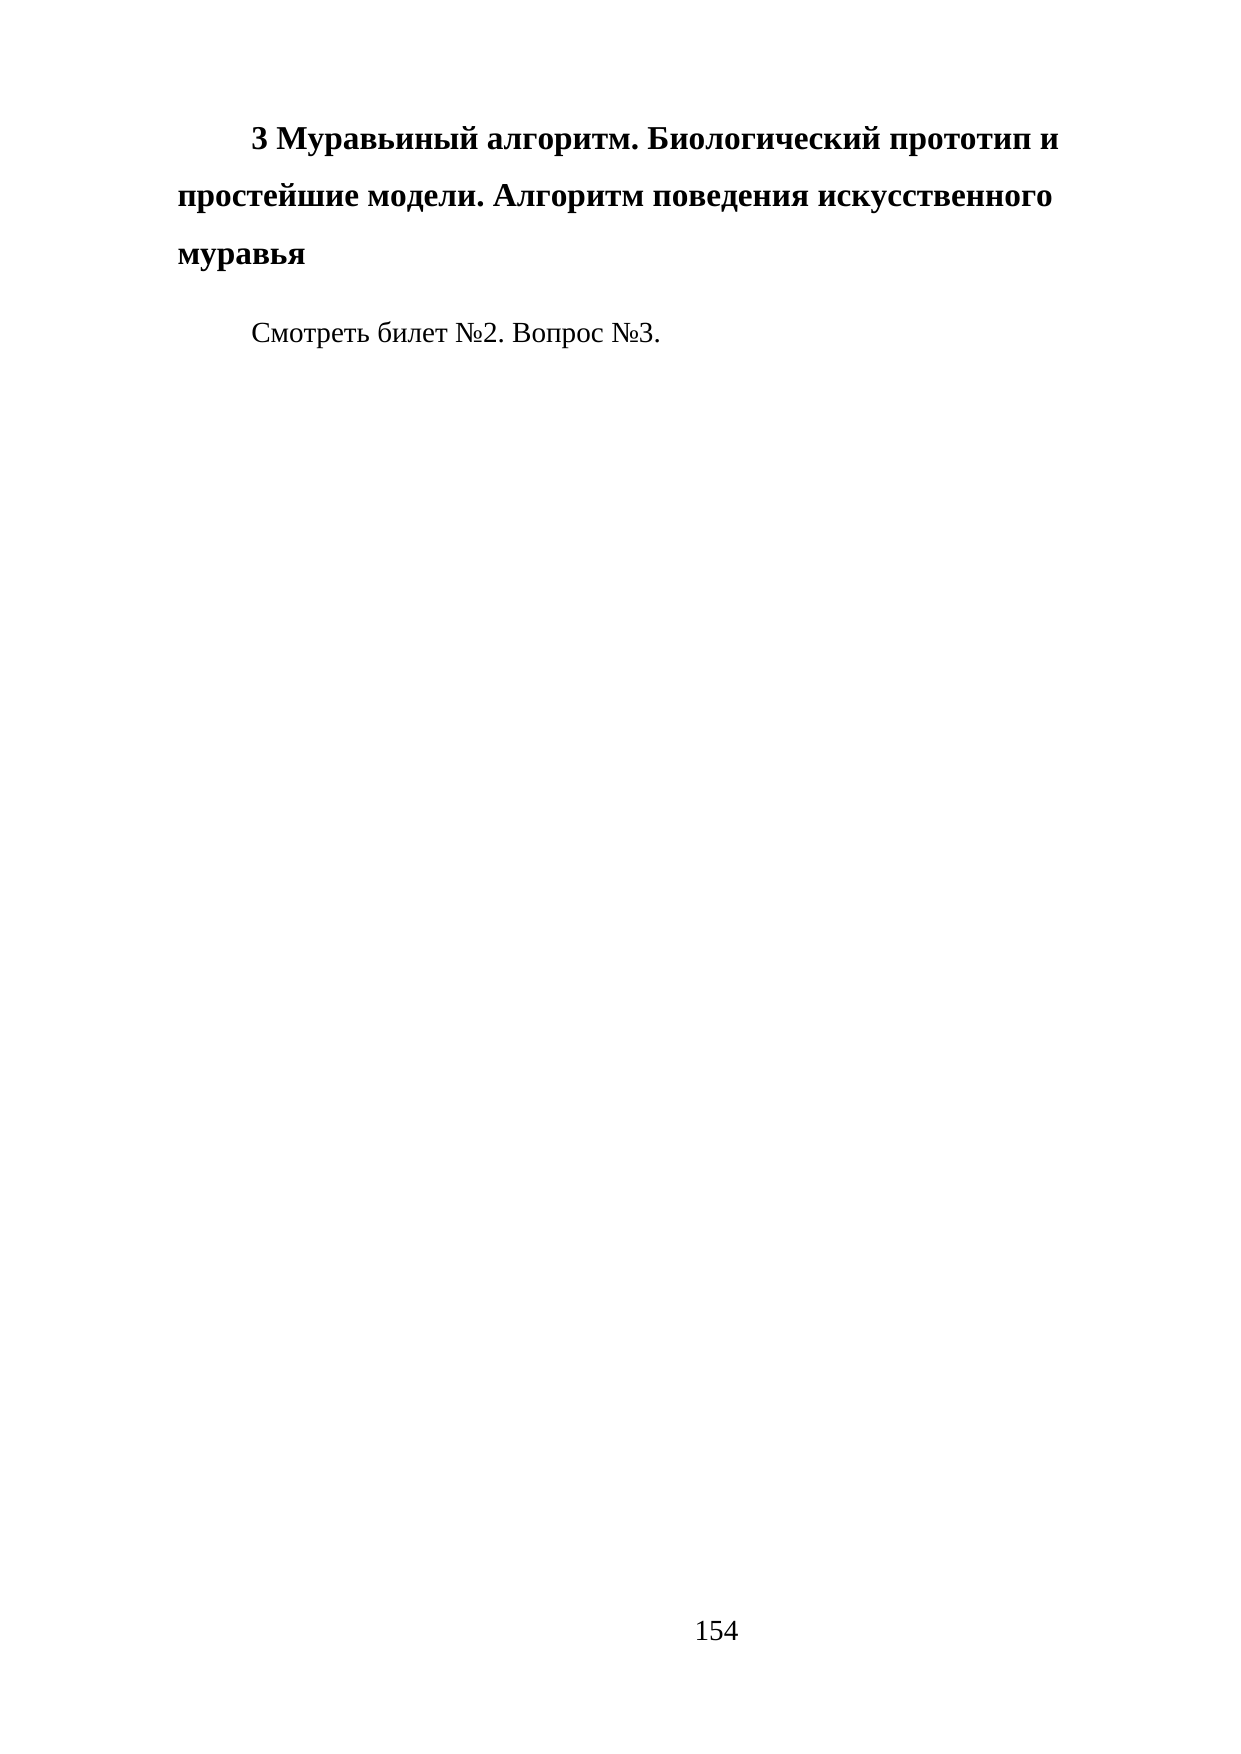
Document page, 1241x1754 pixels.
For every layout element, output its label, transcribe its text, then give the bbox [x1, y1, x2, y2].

text Смотреть билет №2. Вопрос №3. [177, 316, 1181, 349]
subtitle 3 Муравьиный алгоритм. Биологический прототип и простейшие модели. Алгоритм поведения искусственного муравья [177, 118, 1181, 271]
